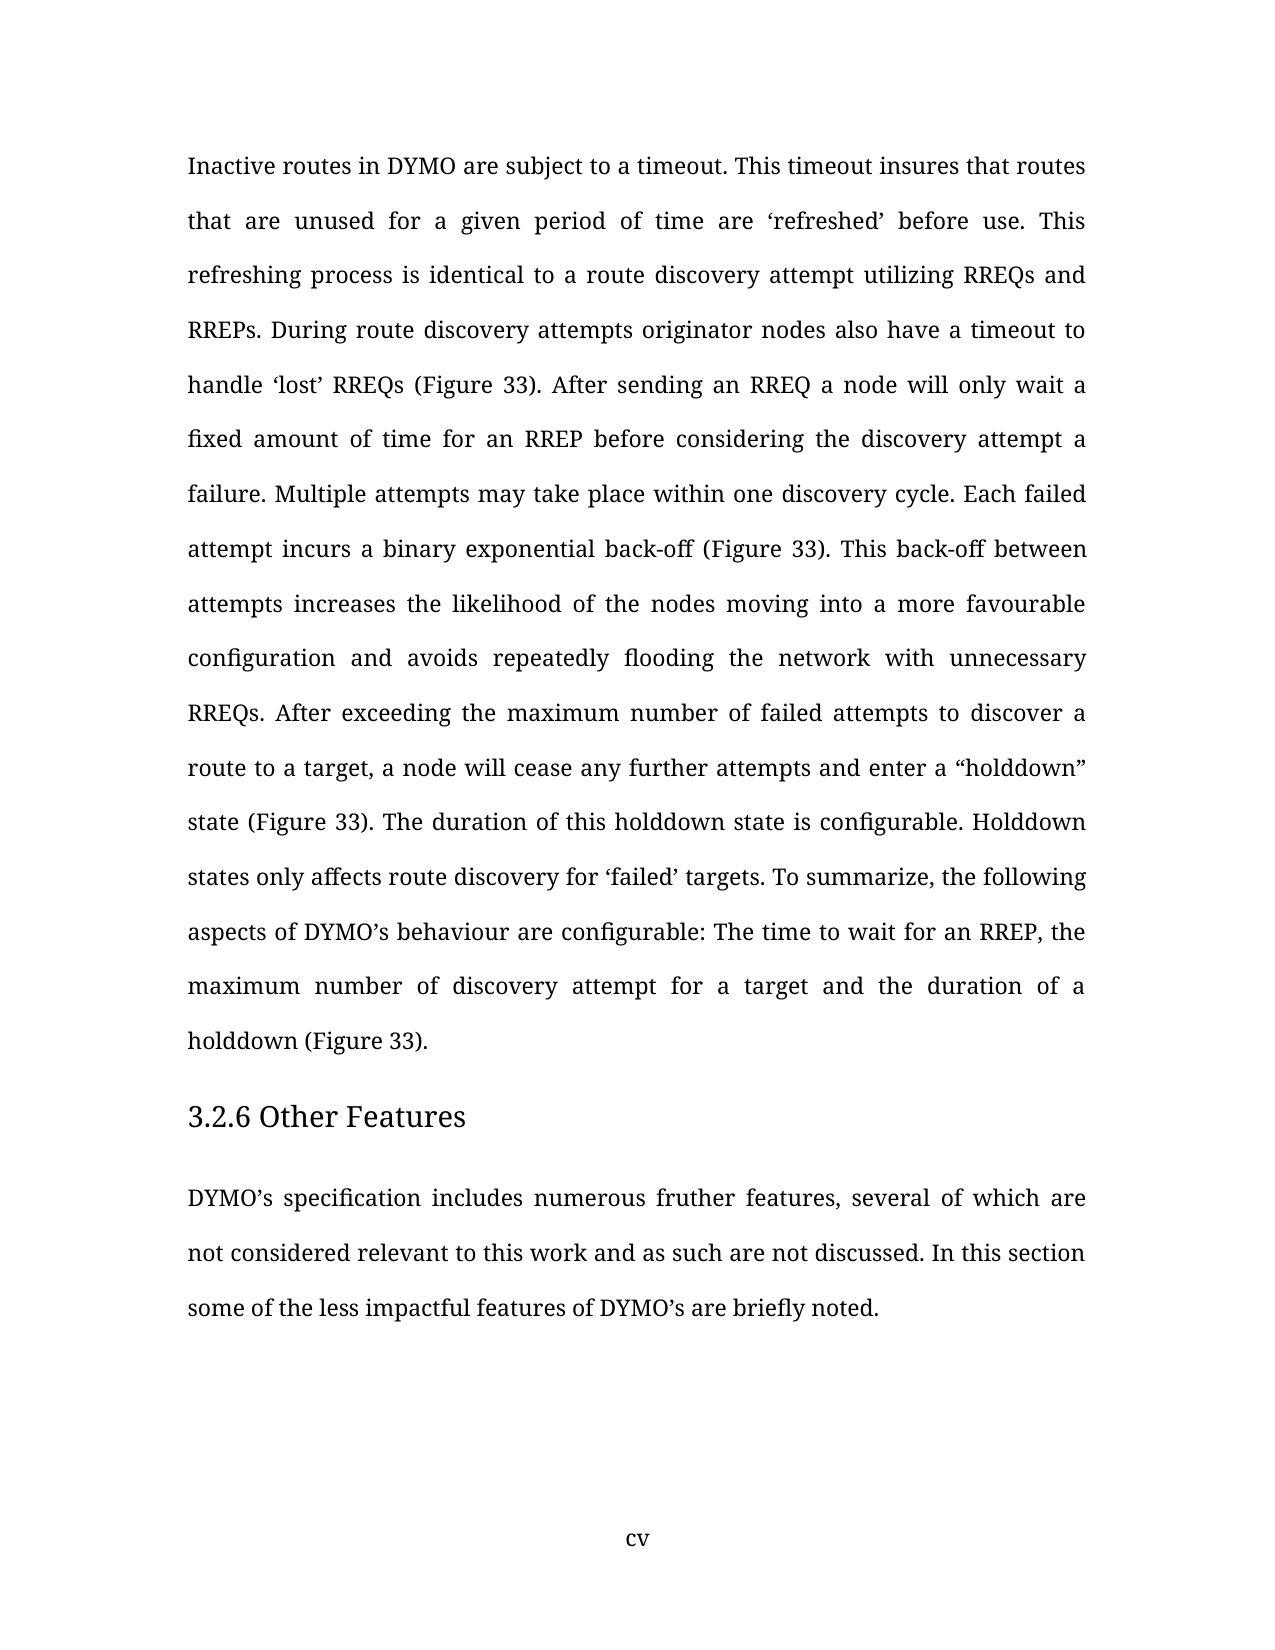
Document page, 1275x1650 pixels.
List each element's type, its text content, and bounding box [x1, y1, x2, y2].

text Inactive routes in DYMO are subject to a timeout. This timeout insures that routes that are unused for a given period of time are ‘refreshed’ before use. This refreshing process is identical to a route discovery attempt utilizing RREQs and RREPs. During route discovery attempts originator nodes also have a timeout to handle ‘lost’ RREQs (Figure 33). After sending an RREQ a node will only wait a fixed amount of time for an RREP before considering the discovery attempt a failure. Multiple attempts may take place within one discovery cycle. Each failed attempt incurs a binary exponential back-off (Figure 33). This back-off between attempts increases the likelihood of the nodes moving into a more favourable configuration and avoids repeatedly flooding the network with unnecessary RREQs. After exceeding the maximum number of failed attempts to discover a route to a target, a node will cease any further attempts and enter a “holddown” state (Figure 33). The duration of this holddown state is configurable. Holddown states only affects route discovery for ‘failed’ targets. To summarize, the following aspects of DYMO’s behaviour are configurable: The time to wait for an RREP, the maximum number of discovery attempt for a target and the duration of a holddown (Figure 33). [187, 150, 1087, 1056]
text DYMO’s specification includes numerous fruther features, several of which are not considered relevant to this work and as such are not discussed. In this section some of the less impactful features of DYMO’s are briefly noted. [187, 1182, 1087, 1323]
subtitle Other Features [187, 1096, 1087, 1136]
